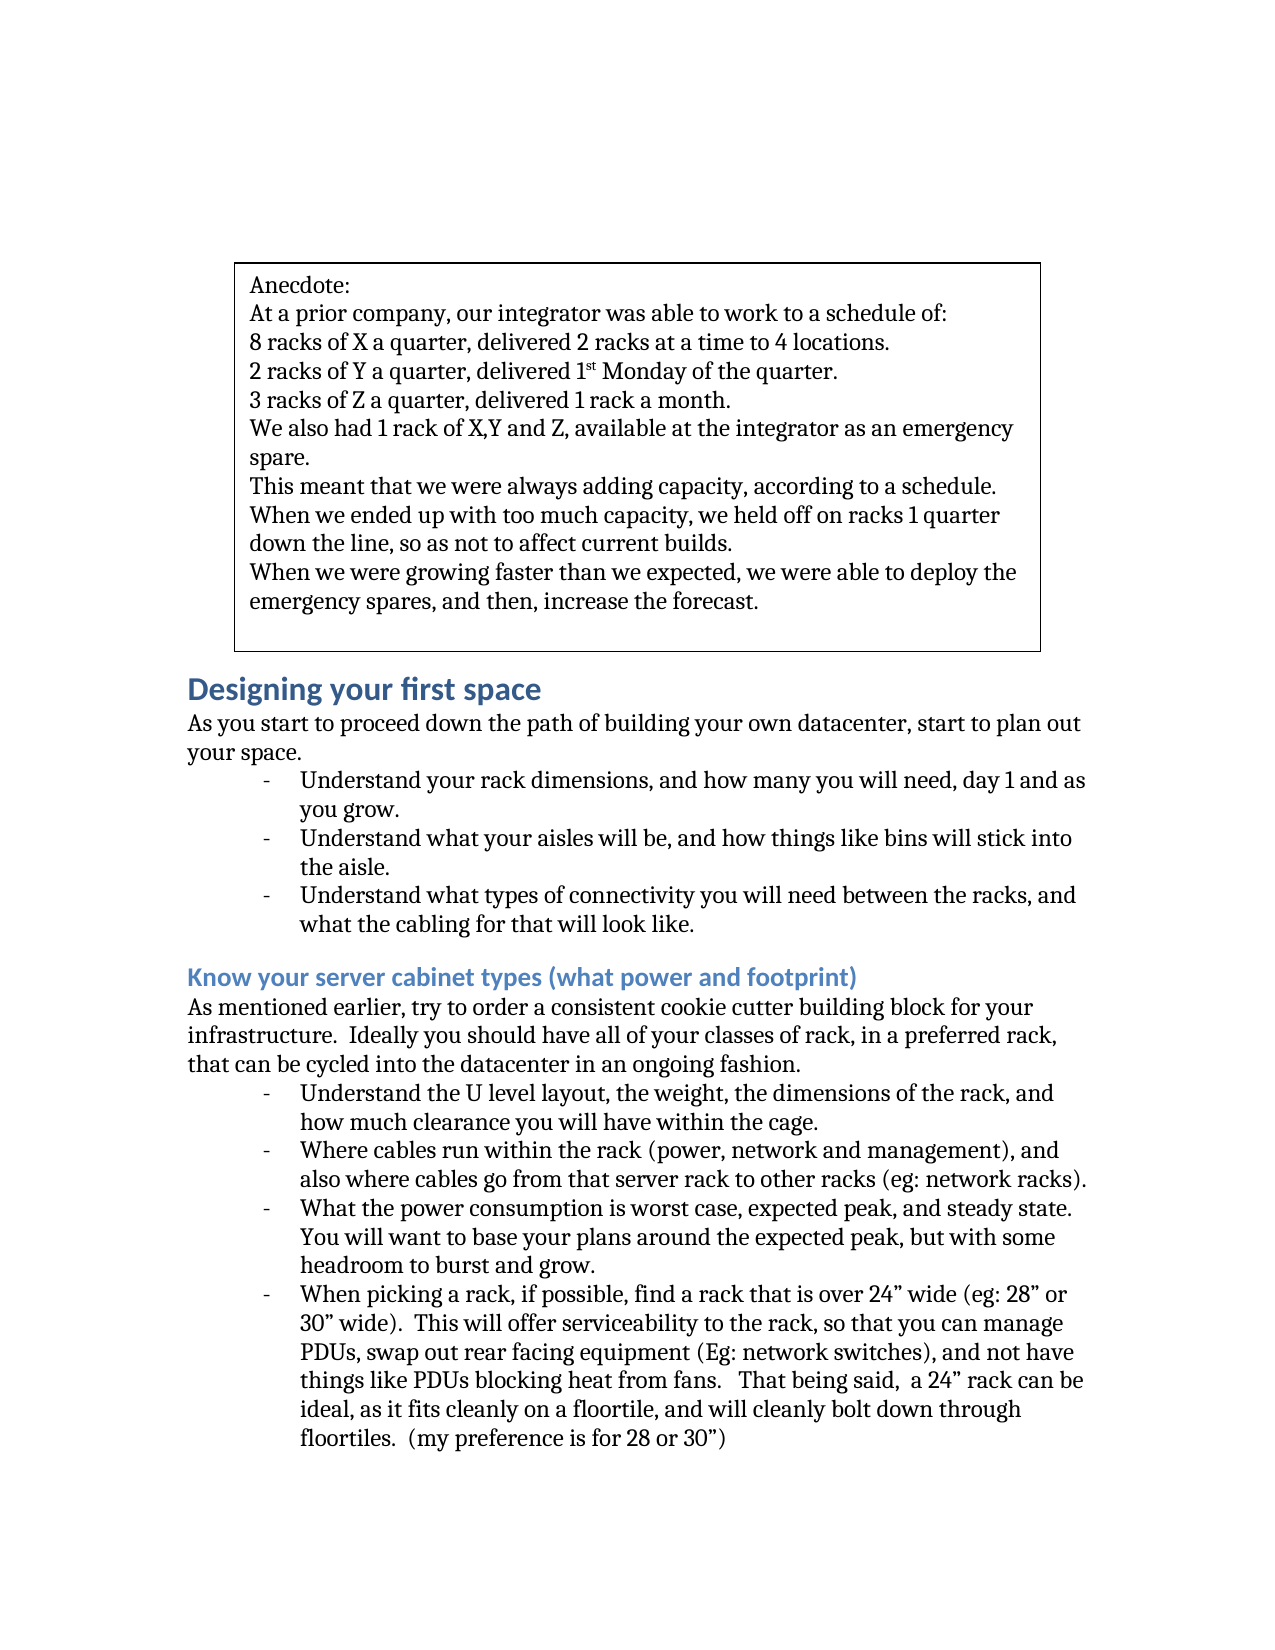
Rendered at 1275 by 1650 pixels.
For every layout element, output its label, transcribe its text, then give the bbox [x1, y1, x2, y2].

text As you start to proceed down the path of building your own datacenter, start to plan out your space. [187, 709, 1087, 766]
list Understand the U level layout, the weight, the dimensions of the rack, and how much clearance you will have within the cage. [262, 1079, 1087, 1136]
list Understand what your aisles will be, and how things like bins will stick into the aisle. [262, 824, 1087, 881]
list When picking a rack, if possible, find a rack that is over 24” wide (eg: 28” or 30” wide). This will offer serviceability to the rack, so that you can manage PDUs, swap out rear facing equipment (Eg: network switches), and not have things like PDUs blocking heat from fans. That being said, a 24” rack can be ideal, as it fits cleanly on a floortile, and will cleanly bolt down through floortiles. (my preference is for 28 or 30”) [262, 1280, 1087, 1453]
text As mentioned earlier, try to order a consistent cookie cutter building block for your infrastructure. Ideally you should have all of your classes of rack, in a preferred rack, that can be cycled into the datacenter in an ongoing fashion. [187, 993, 1087, 1079]
list Understand what types of connectivity you will need between the racks, and what the cabling for that will look like. [262, 881, 1087, 939]
list Understand your rack dimensions, and how many you will need, day 1 and as you grow. [262, 766, 1087, 824]
list What the power consumption is worst case, expected peak, and steady state. You will want to base your plans around the expected peak, but with some headroom to burst and grow. [262, 1194, 1087, 1280]
subtitle Know your server cabinet types (what power and footprint) [187, 960, 1087, 993]
subtitle Designing your first space [187, 305, 1087, 709]
list Where cables run within the rack (power, network and management), and also where cables go from that server rack to other racks (eg: network racks). [262, 1136, 1087, 1194]
